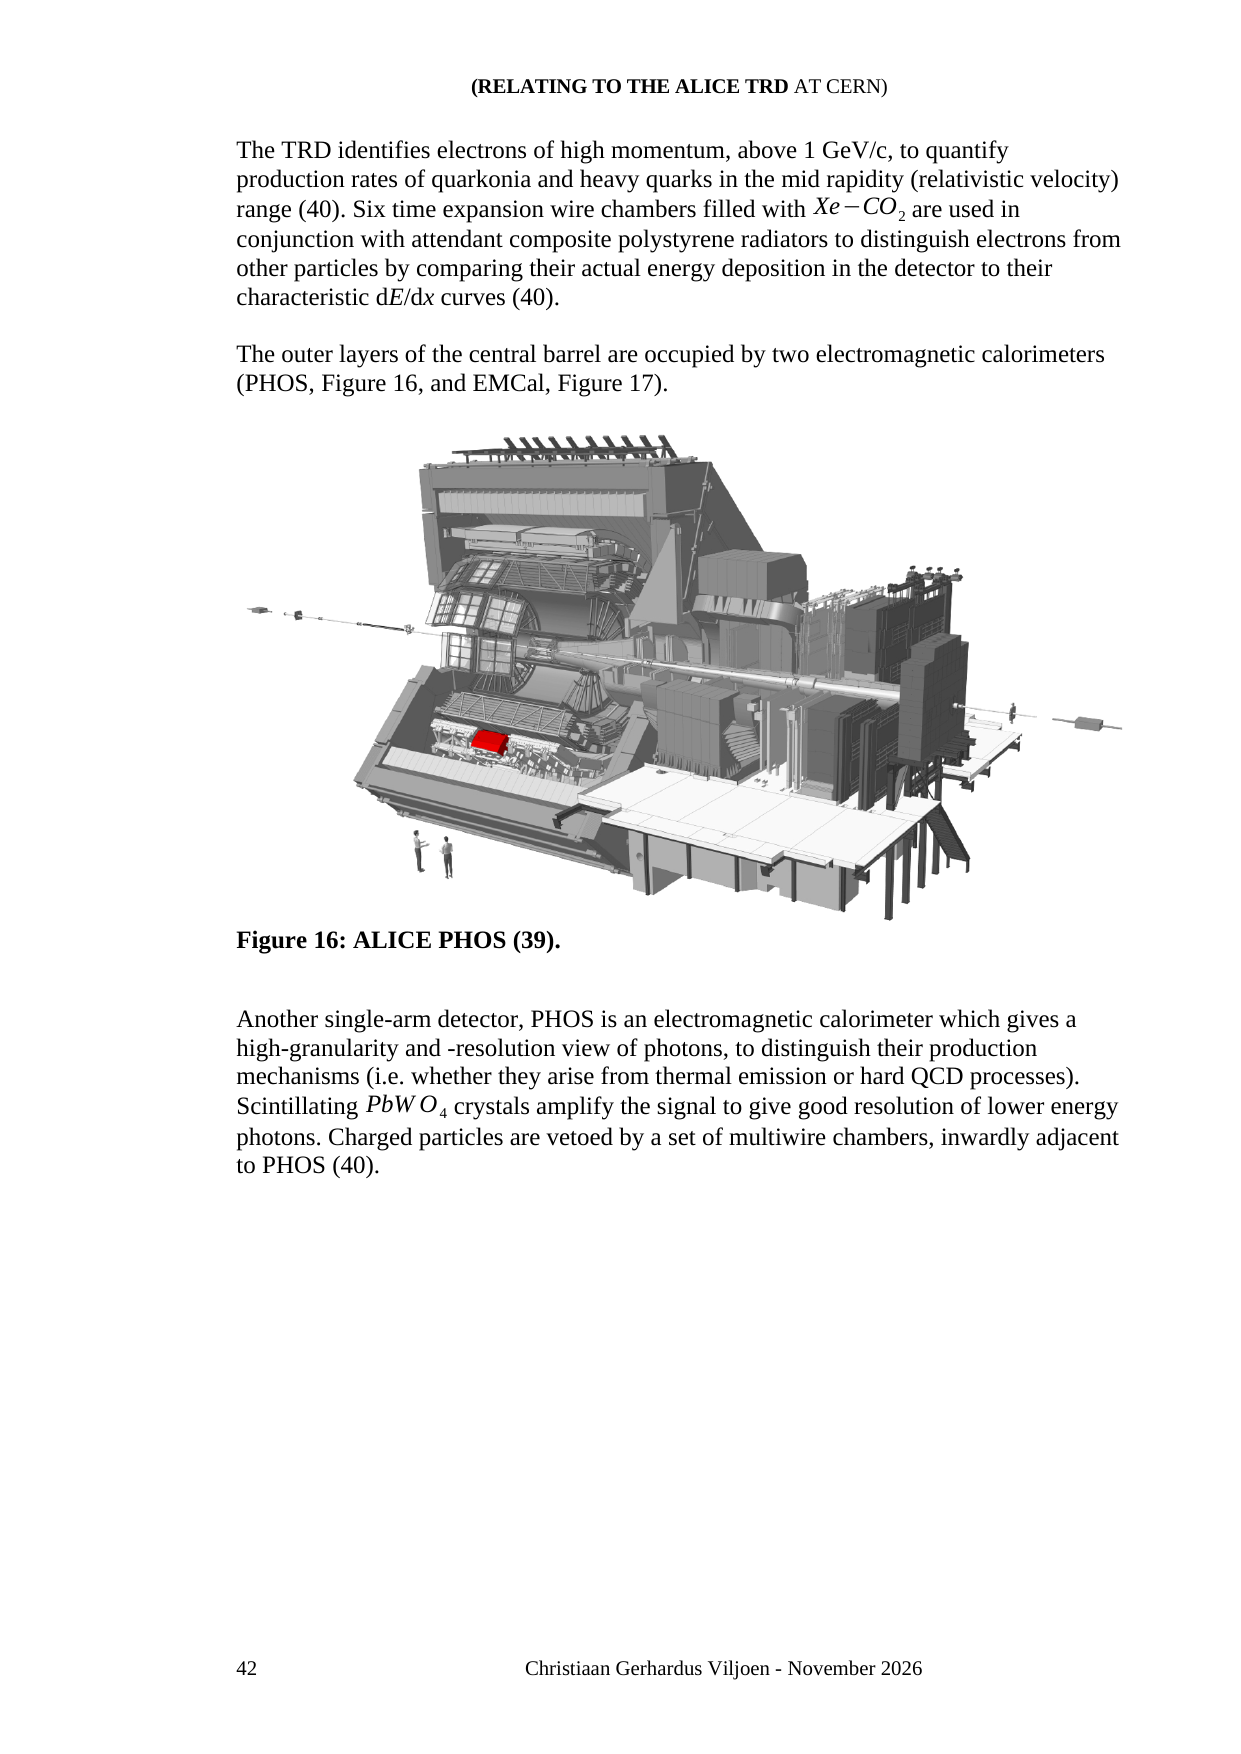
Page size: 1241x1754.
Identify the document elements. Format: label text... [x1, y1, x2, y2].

text The outer layers of the central barrel are occupied by two electromagnetic calorimeters (PHOS, Figure 16, and EMCal, Figure 17). [236, 339, 1122, 397]
picture [236, 425, 1123, 926]
text Figure 16: ALICE PHOS . [236, 926, 1122, 954]
text Another single-arm detector, PHOS is an electromagnetic calorimeter which gives a high-granularity and -resolution view of photons, to distinguish their production mechanisms (i.e. whether they arise from thermal emission or hard QCD processes). Scintillating crystals amplify the signal to give good resolution of lower energy photons. Charged particles are vetoed by a set of multiwire chambers, inwardly adjacent to PHOS . [236, 1004, 1122, 1179]
text The TRD identifies electrons of high momentum, above 1 GeV/c, to quantify production rates of quarkonia and heavy quarks in the mid rapidity (relativistic velocity) range . Six time expansion wire chambers filled with are used in conjunction with attendant composite polystyrene radiators to distinguish electrons from other particles by comparing their actual energy deposition in the detector to their characteristic dE/dx curves . [236, 135, 1122, 311]
